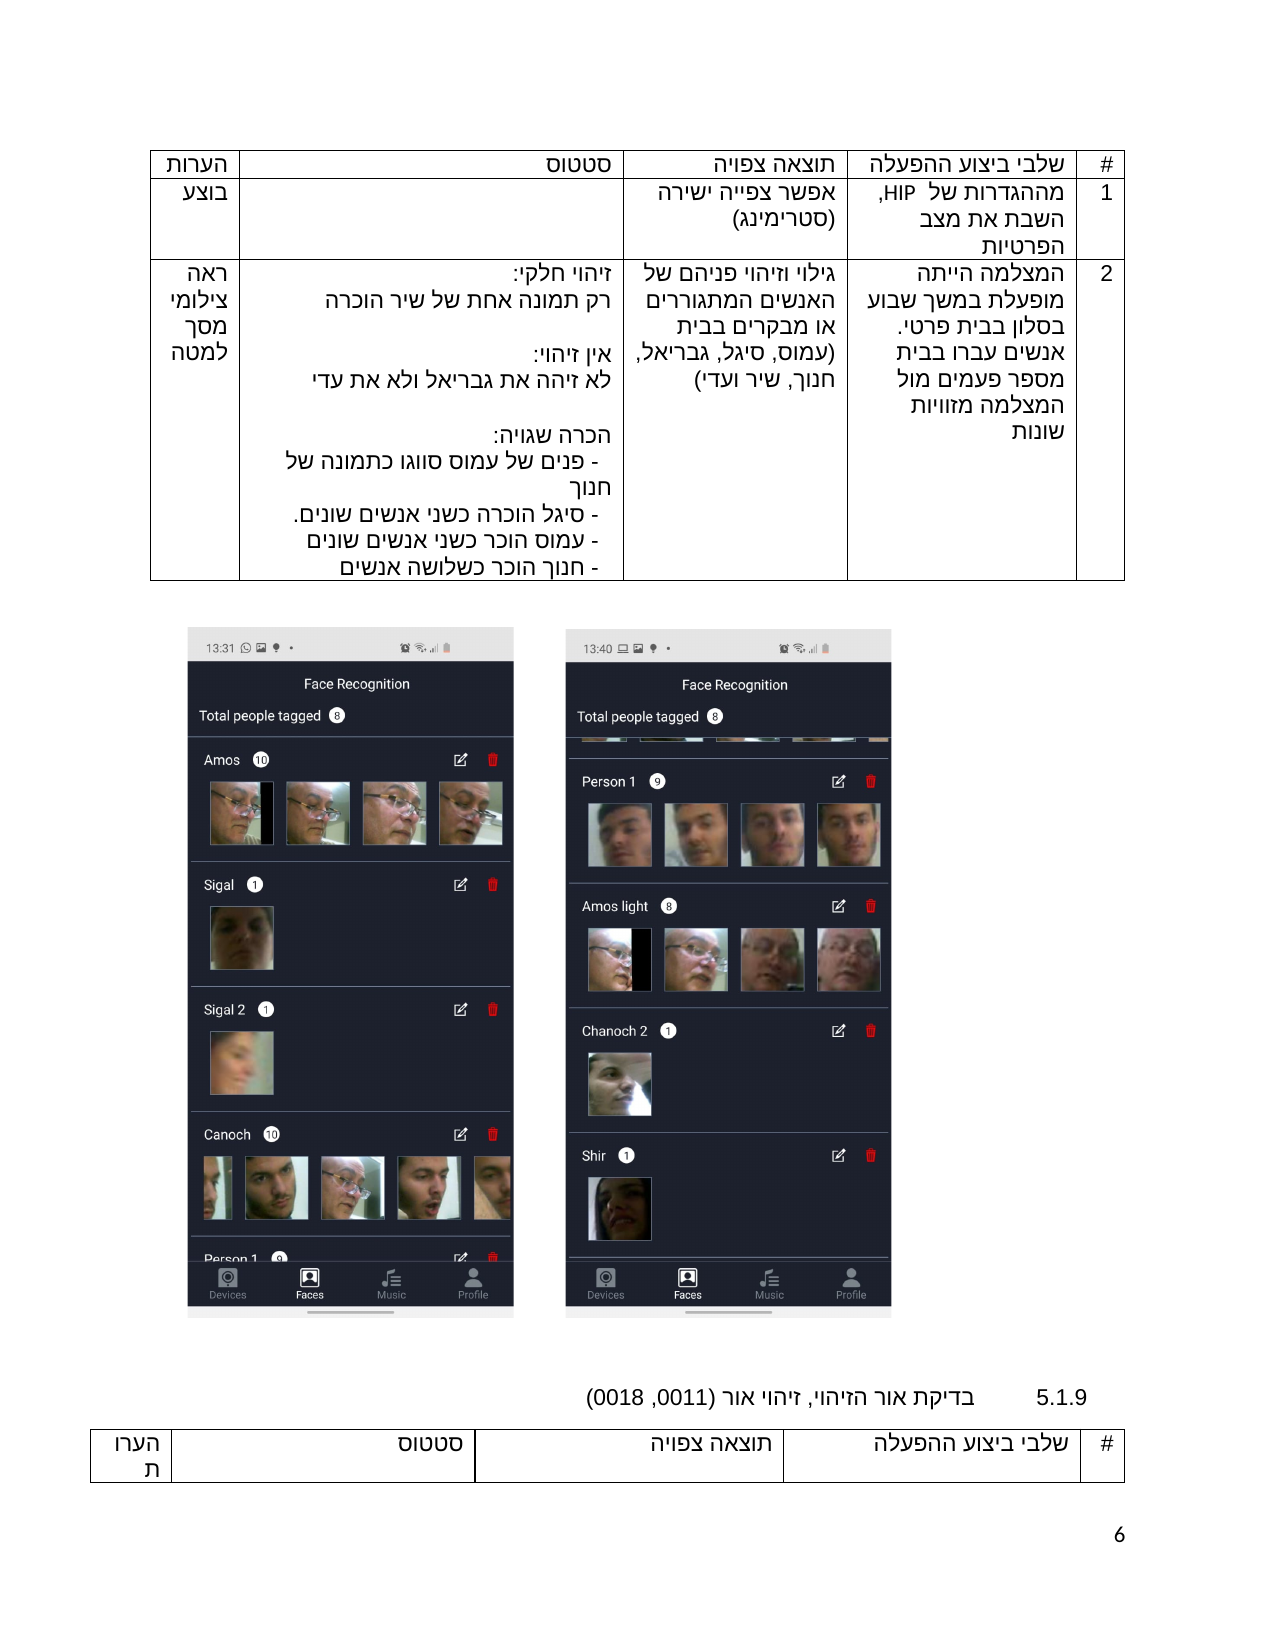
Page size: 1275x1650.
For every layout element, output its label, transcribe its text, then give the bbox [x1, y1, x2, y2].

table_cell זיהוי חלקי: רק תמונה אחת של שיר הוכרה אין זיהוי: לא זיהה את גבריאל ולא את עדי הכרה שגויה: - פנים של עמוס סווגו כתמונה של חנוך - סיגל הוכרה כשני אנשים שונים. - עמוס הוכר כשני אנשים שונים - חנוך הוכר כשלושה אנשים [240, 260, 623, 580]
table_header תוצאה צפויה [476, 1430, 783, 1482]
table_cell המצלמה הייתה מופעלת במשך שבוע בסלון בבית פרטי. אנשים עברו בבית מספר פעמים מול המצלמה מזוויות שונות [848, 260, 1076, 580]
table_cell 2 [1077, 260, 1124, 580]
table_cell מההגדרות של HIP, השבת את מצב הפרטיות [848, 179, 1076, 259]
picture [187, 627, 514, 1318]
table_header # [1081, 1430, 1124, 1482]
table_cell 1 [1077, 179, 1124, 259]
table_header הערות [151, 151, 239, 177]
text 5.1.9 בדיקת אור הזיהוי, זיהוי אור (0011, 0018) [150, 1383, 1125, 1410]
table_header שלבי ביצוע ההפעלה [848, 151, 1076, 177]
table_cell אפשר צפייה ישירה (סטרימינג) [624, 179, 847, 259]
table_header תוצאה צפויה [624, 151, 847, 177]
picture [565, 629, 892, 1318]
table_header סטטוס [172, 1430, 474, 1482]
table_header # [1077, 151, 1124, 177]
table_header סטטוס [240, 151, 623, 177]
table_header הערות [91, 1430, 171, 1482]
table_cell גילוי וזיהוי פניהם של האנשים המתגוררים או מבקרים בבית (עמוס, סיגל, גבריאל, חנוך, שיר ועדי) [624, 260, 847, 580]
table_cell [240, 179, 623, 259]
table_cell בוצע [151, 179, 239, 259]
table_cell ראה צילומי מסך למטה [151, 260, 239, 580]
table_header שלבי ביצוע ההפעלה [784, 1430, 1080, 1482]
